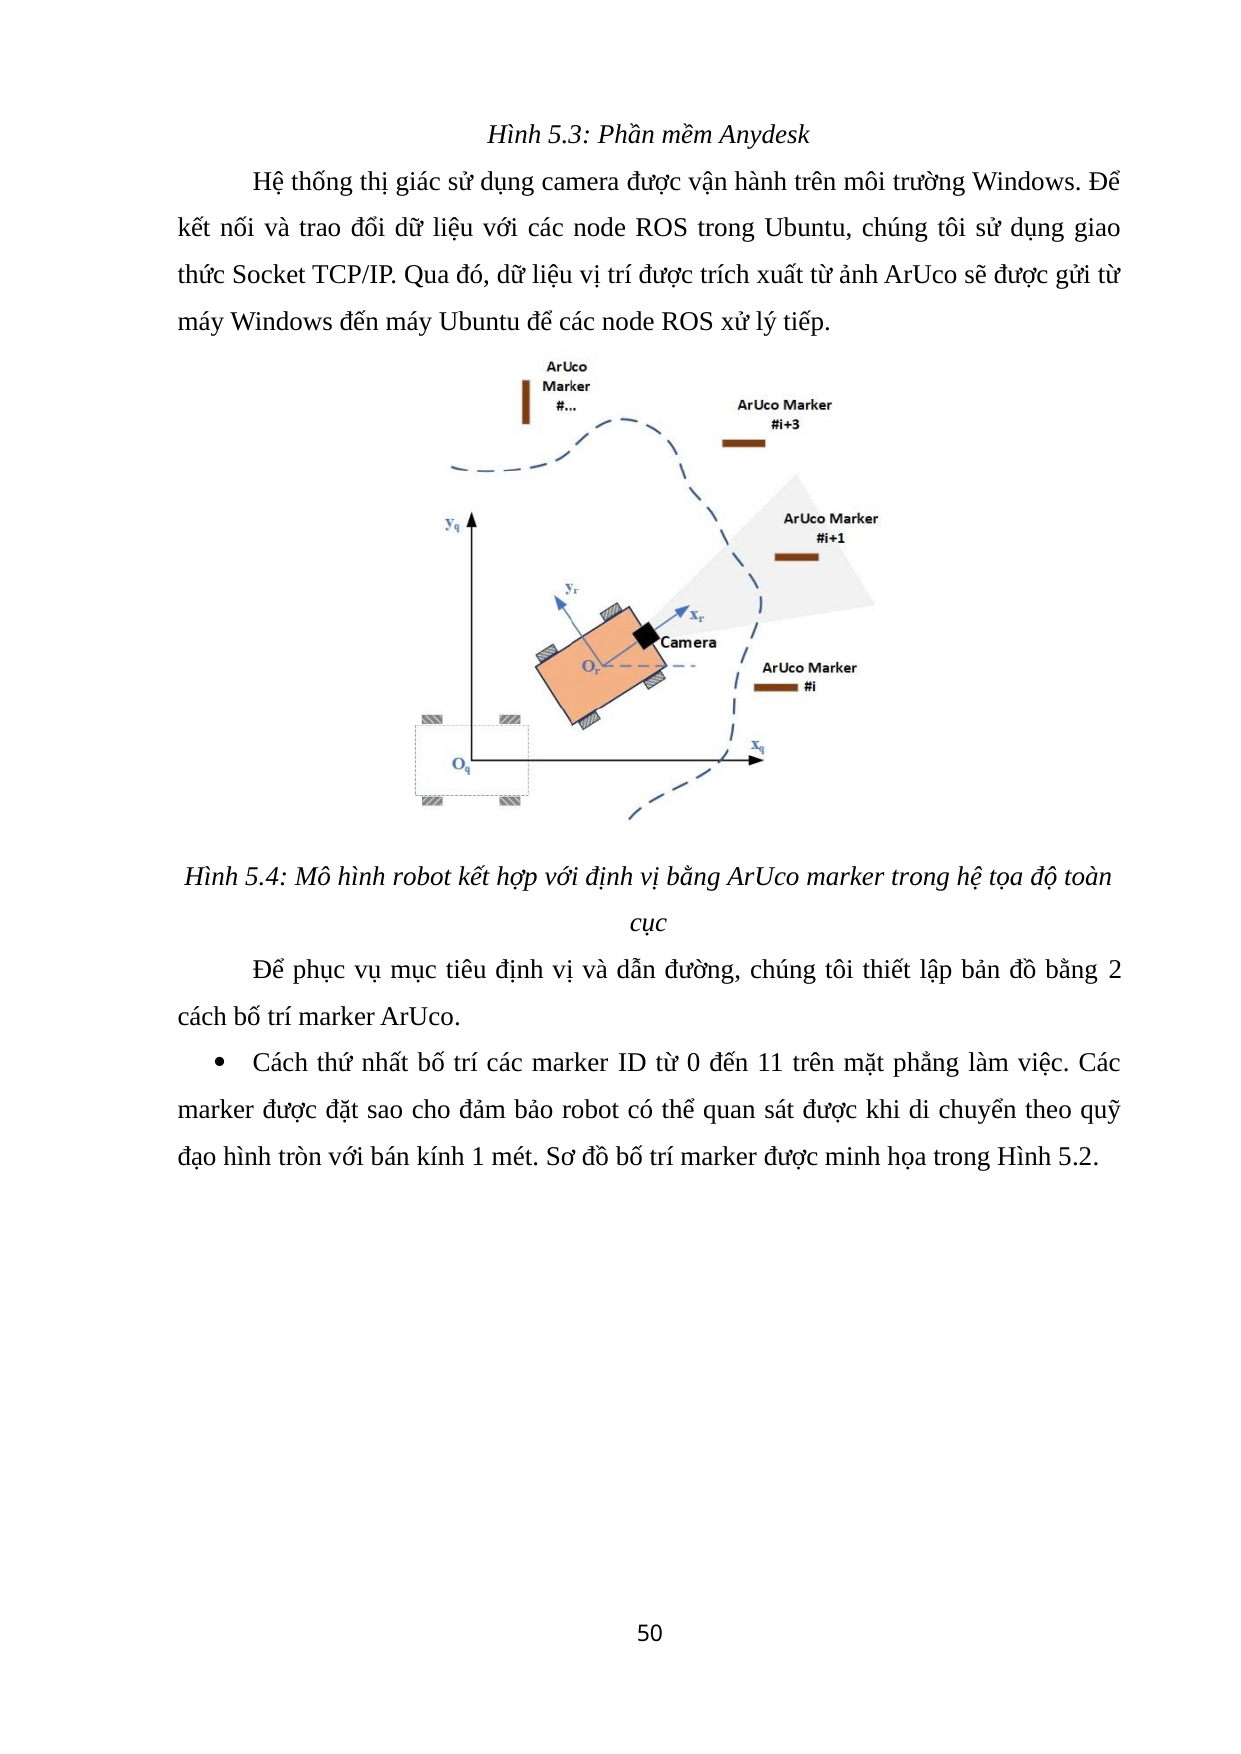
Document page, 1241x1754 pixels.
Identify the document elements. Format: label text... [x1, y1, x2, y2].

text Hình 5.4: Mô hình robot kết hợp với định vị bằng ArUco marker trong hệ tọa độ toàn cục [177, 859, 1122, 937]
list Để phục vụ mục tiêu định vị và dẫn đường, chúng tôi thiết lập bản đồ bằng 2 cách bố trí marker ArUco. [177, 953, 1122, 1031]
picture [414, 351, 886, 828]
text Hình 5.3: Phần mềm Anydesk [177, 118, 1122, 149]
list Hệ thống thị giác sử dụng camera được vận hành trên môi trường Windows. Để kết nối và trao đổi dữ liệu với các node ROS trong Ubuntu, chúng tôi sử dụng giao thức Socket TCP/IP. Qua đó, dữ liệu vị trí được trích xuất từ ảnh ArUco sẽ được gửi từ máy Windows đến máy Ubuntu để các node ROS xử lý tiếp. [177, 165, 1122, 336]
list Cách thứ nhất bố trí các marker ID từ 0 đến 11 trên mặt phẳng làm việc. Các marker được đặt sao cho đảm bảo robot có thể quan sát được khi di chuyển theo quỹ đạo hình tròn với bán kính 1 mét. Sơ đồ bố trí marker được minh họa trong Hình 5.2. [177, 1046, 1122, 1171]
